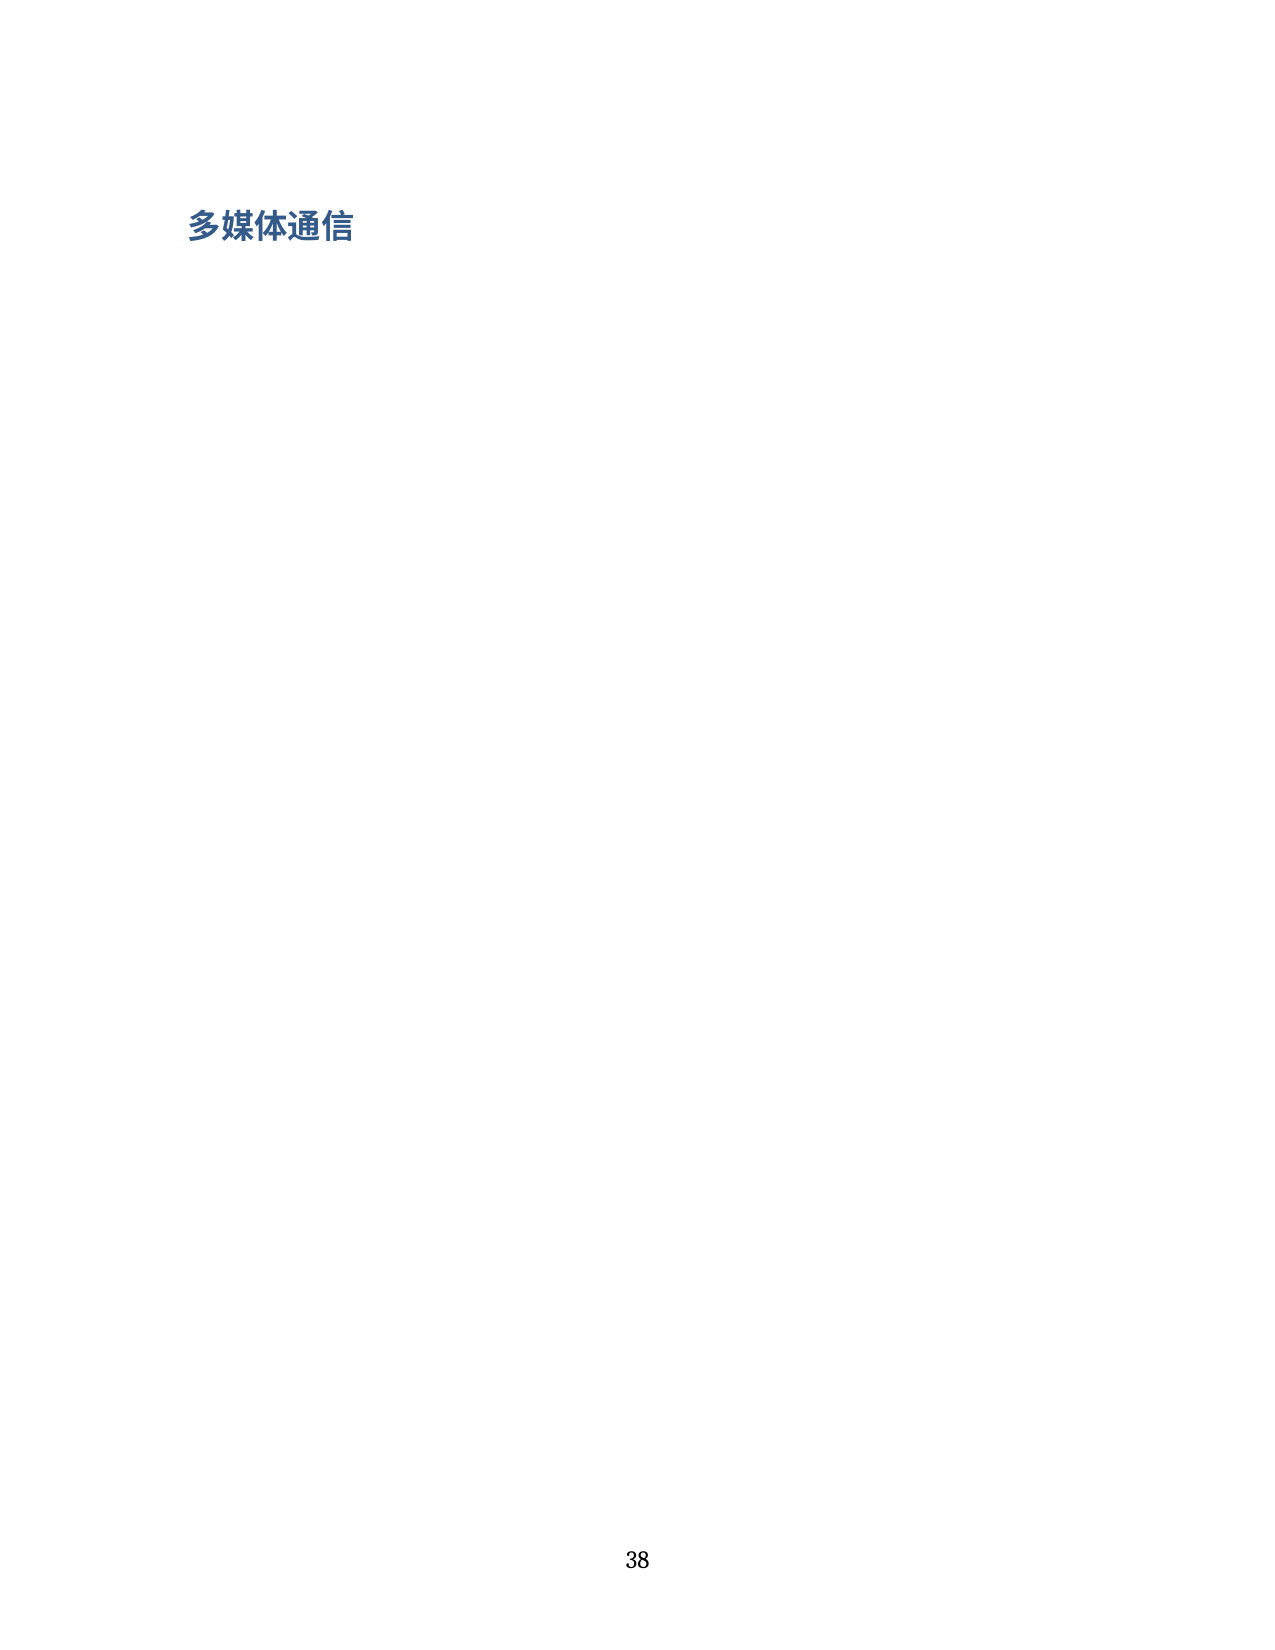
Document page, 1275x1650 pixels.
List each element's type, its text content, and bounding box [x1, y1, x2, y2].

subtitle 多媒体通信 [187, 200, 1087, 248]
